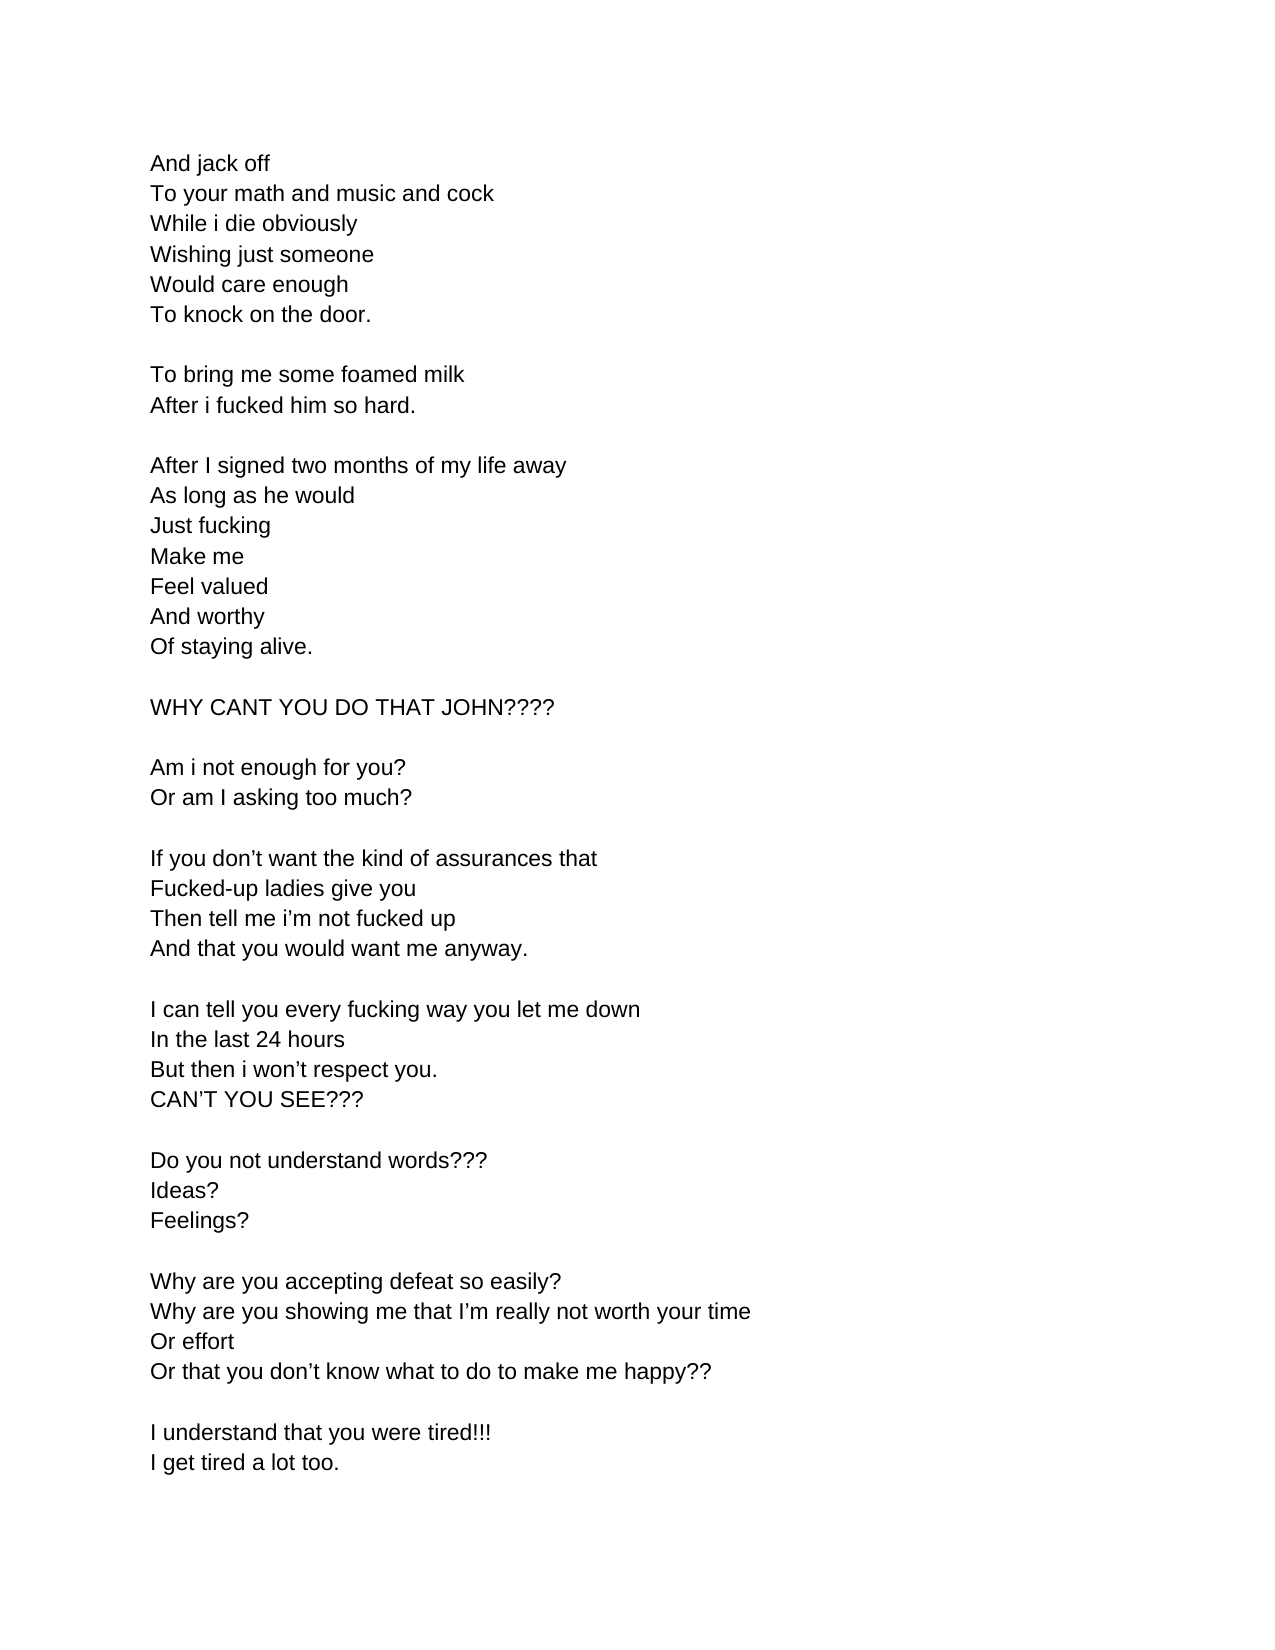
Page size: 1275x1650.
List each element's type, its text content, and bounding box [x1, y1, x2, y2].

text Do you not understand words??? [150, 1147, 1125, 1173]
text To knock on the door. [150, 301, 1125, 327]
text Just fucking [150, 512, 1125, 539]
text After I signed two months of my life away [150, 452, 1125, 478]
text Feel valued [150, 573, 1125, 599]
text Of staying alive. [150, 633, 1125, 660]
text Or am I asking too much? [150, 784, 1125, 811]
text I can tell you every fucking way you let me down [150, 996, 1125, 1022]
text Ideas? [150, 1177, 1125, 1203]
text While i die obviously [150, 210, 1125, 237]
text Feelings? [150, 1207, 1125, 1264]
text Would care enough [150, 271, 1125, 297]
text After i fucked him so hard. [150, 392, 1125, 418]
text Then tell me i’m not fucked up [150, 905, 1125, 932]
text As long as he would [150, 482, 1125, 509]
text If you don’t want the kind of assurances that [150, 845, 1125, 871]
text Why are you accepting defeat so easily? [150, 1268, 1125, 1294]
text I get tired a lot too. [150, 1449, 1125, 1475]
text WHY CANT YOU DO THAT JOHN???? [150, 694, 1125, 750]
text And jack off [150, 150, 1125, 176]
text Make me [150, 543, 1125, 569]
text And that you would want me anyway. [150, 935, 1125, 962]
text To your math and music and cock [150, 180, 1125, 207]
text But then i won’t respect you. [150, 1056, 1125, 1083]
text Or that you don’t know what to do to make me happy?? [150, 1358, 1125, 1385]
text Or effort [150, 1328, 1125, 1354]
text Fucked-up ladies give you [150, 875, 1125, 901]
text And worthy [150, 603, 1125, 629]
text In the last 24 hours [150, 1026, 1125, 1052]
text To bring me some foamed milk [150, 361, 1125, 388]
text Am i not enough for you? [150, 754, 1125, 781]
text CAN’T YOU SEE??? [150, 1086, 1125, 1113]
text Wishing just someone [150, 241, 1125, 267]
text Why are you showing me that I’m really not worth your time [150, 1298, 1125, 1324]
text I understand that you were tired!!! [150, 1419, 1125, 1445]
